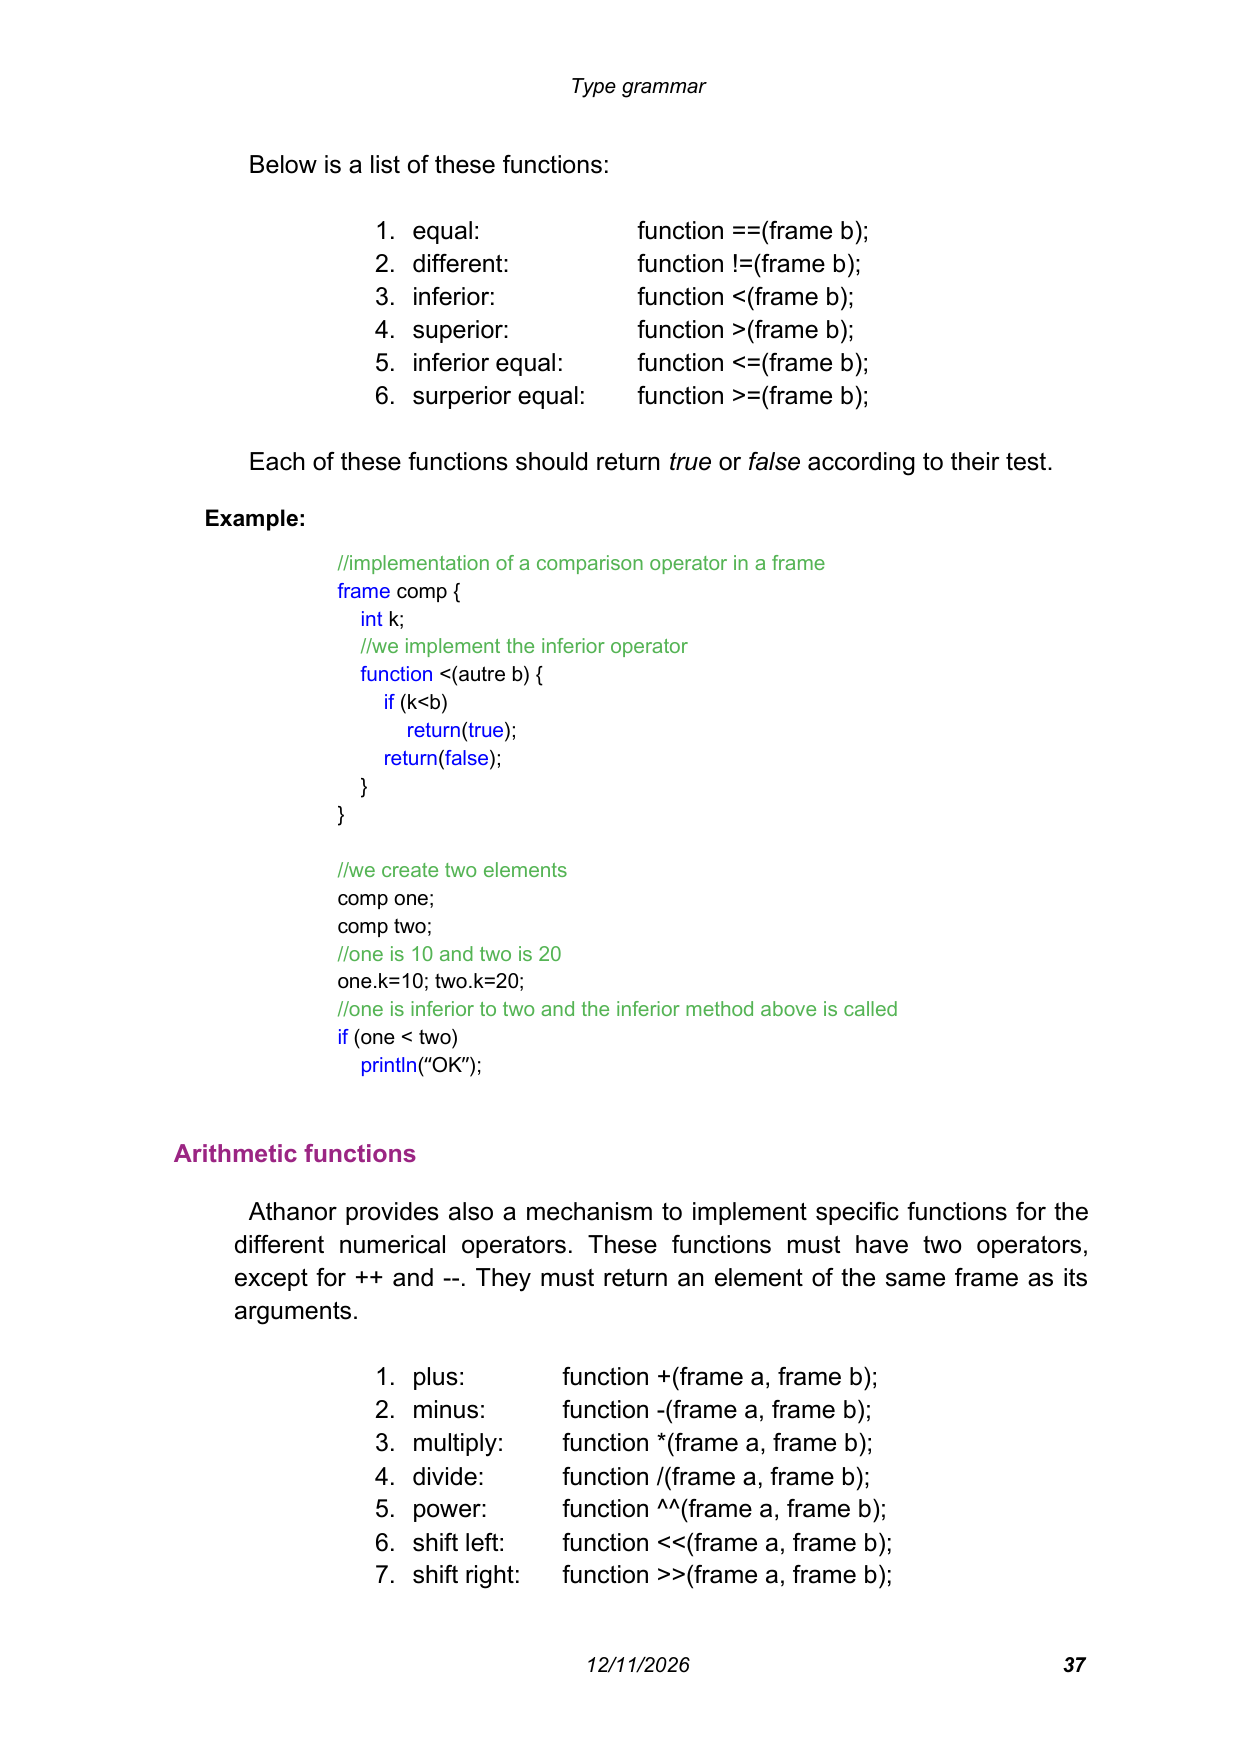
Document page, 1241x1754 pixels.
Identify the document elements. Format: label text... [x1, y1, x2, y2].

text Below is a list of these functions: [234, 150, 1090, 179]
text //one is inferior to two and the inferior method above is called [337, 994, 1090, 1022]
list divide: function /(frame a, frame b); [375, 1461, 1090, 1490]
text println(“OK”); [337, 1050, 1090, 1078]
list different: function !=(frame b); [375, 249, 1090, 278]
list inferior: function <(frame b); [375, 282, 1090, 311]
text function <(autre b) { [337, 659, 1090, 687]
text one.k=10; two.k=20; [337, 967, 1090, 994]
text //one is 10 and two is 20 [337, 939, 1090, 967]
text //we implement the inferior operator [337, 632, 1090, 659]
list inferior equal: function <=(frame b); [375, 348, 1090, 377]
text if (one < two) [337, 1022, 1090, 1050]
list shift right: function >>(frame a, frame b); [375, 1561, 1090, 1589]
list superior: function >(frame b); [375, 315, 1090, 344]
text //implementation of a comparison operator in a frame [337, 548, 1090, 576]
text if (k<b) [337, 687, 1090, 715]
text Each of these functions should return true or false according to their test. [234, 447, 1090, 476]
text return(true); [337, 715, 1090, 743]
subtitle Arithmetic functions [174, 1139, 1090, 1168]
text int k; [337, 604, 1090, 632]
list plus: function +(frame a, frame b); [375, 1362, 1090, 1391]
text frame comp { [337, 576, 1090, 604]
text Athanor provides also a mechanism to implement specific functions for the different numerical operators. These functions must have two operators, except for ++ and --. They must return an element of the same frame as its arguments. [234, 1197, 1090, 1325]
text //we create two elements [337, 855, 1090, 883]
list equal: function ==(frame b); [375, 216, 1090, 245]
list multiply: function *(frame a, frame b); [375, 1428, 1090, 1457]
text return(false); [337, 743, 1090, 771]
list minus: function -(frame a, frame b); [375, 1395, 1090, 1424]
text } [337, 799, 1090, 827]
list surperior equal: function >=(frame b); [375, 381, 1090, 410]
text comp two; [337, 911, 1090, 939]
text comp one; [337, 883, 1090, 911]
subtitle Example: [204, 505, 1090, 532]
text } [337, 771, 1090, 799]
list power: function ^^(frame a, frame b); [375, 1494, 1090, 1523]
list shift left: function <<(frame a, frame b); [375, 1527, 1090, 1556]
